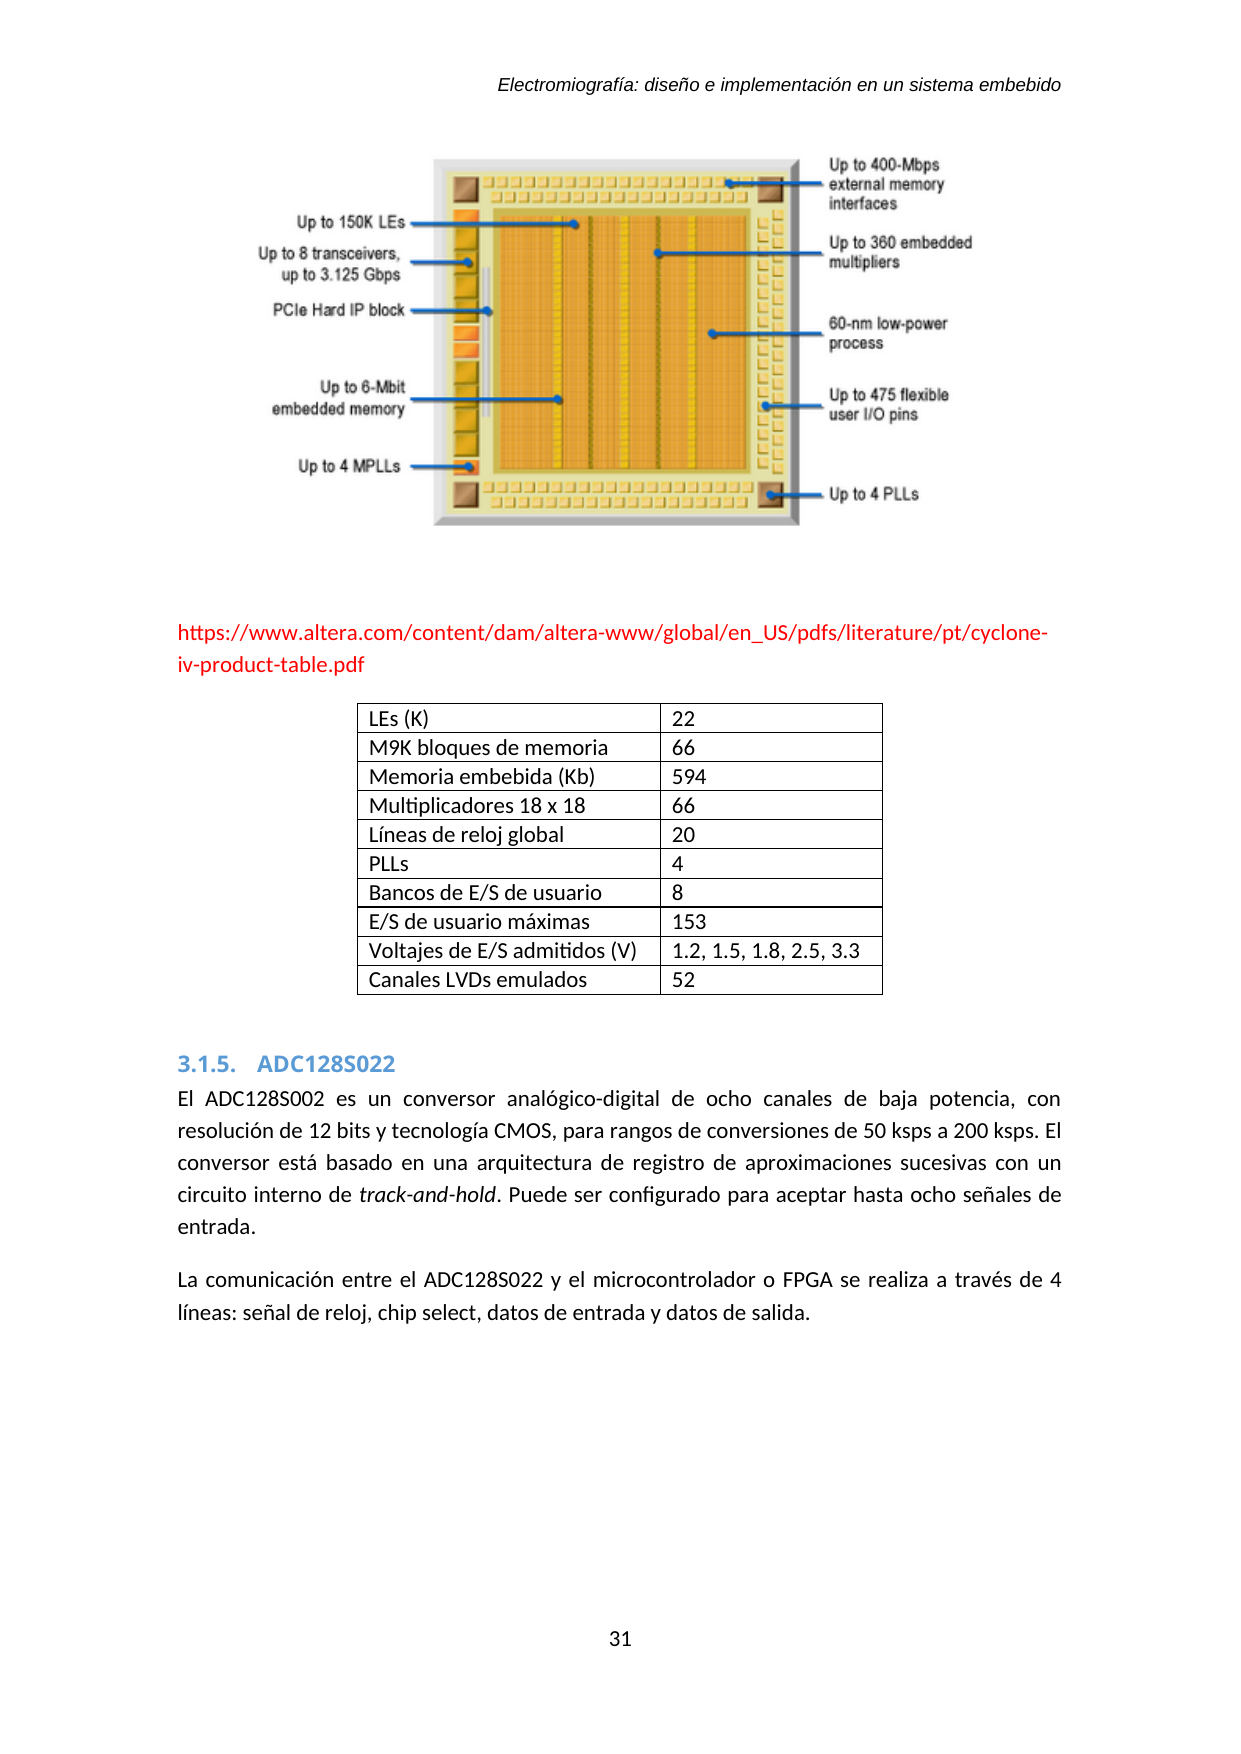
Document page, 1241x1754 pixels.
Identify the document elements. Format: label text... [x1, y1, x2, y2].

text El ADC128S002 es un conversor analógico-digital de ocho canales de baja potencia, con resolución de 12 bits y tecnología CMOS, para rangos de conversiones de 50 ksps a 200 ksps. El conversor está basado en una arquitectura de registro de aproximaciones sucesivas con un circuito interno de track-and-hold. Puede ser configurado para aceptar hasta ocho señales de entrada. [177, 1084, 1063, 1240]
table_cell Bancos de E/S de usuario [358, 879, 660, 906]
table_cell M9K bloques de memoria [358, 733, 660, 761]
table_cell Memoria embebida (Kb) [358, 762, 660, 790]
table_cell 20 [661, 820, 882, 848]
table_cell Multiplicadores 18 x 18 [358, 791, 660, 819]
table_header 22 [661, 704, 882, 732]
table_cell 66 [661, 733, 882, 761]
table_cell PLLs [358, 849, 660, 877]
table_cell 66 [661, 791, 882, 819]
table_cell 4 [661, 849, 882, 877]
text https://www.altera.com/content/dam/altera-www/global/en_US/pdfs/literature/pt/cyclone-iv-product-table.pdf [177, 618, 1063, 678]
table_cell Líneas de reloj global [358, 820, 660, 848]
text La comunicación entre el ADC128S022 y el microcontrolador o FPGA se realiza a través de 4 líneas: señal de reloj, chip select, datos de entrada y datos de salida. [177, 1265, 1063, 1326]
table_cell Voltajes de E/S admitidos (V) [358, 937, 660, 964]
subtitle ADC128S022 [177, 1048, 1063, 1079]
table_cell 8 [661, 879, 882, 906]
picture [254, 147, 986, 540]
table_cell 1.2, 1.5, 1.8, 2.5, 3.3 [661, 937, 882, 964]
table_header LEs (K) [358, 704, 660, 732]
table_cell 594 [661, 762, 882, 790]
table_cell 52 [661, 966, 882, 994]
table_cell E/S de usuario máximas [358, 908, 660, 936]
table_cell Canales LVDs emulados [358, 966, 660, 994]
table_cell 153 [661, 908, 882, 936]
